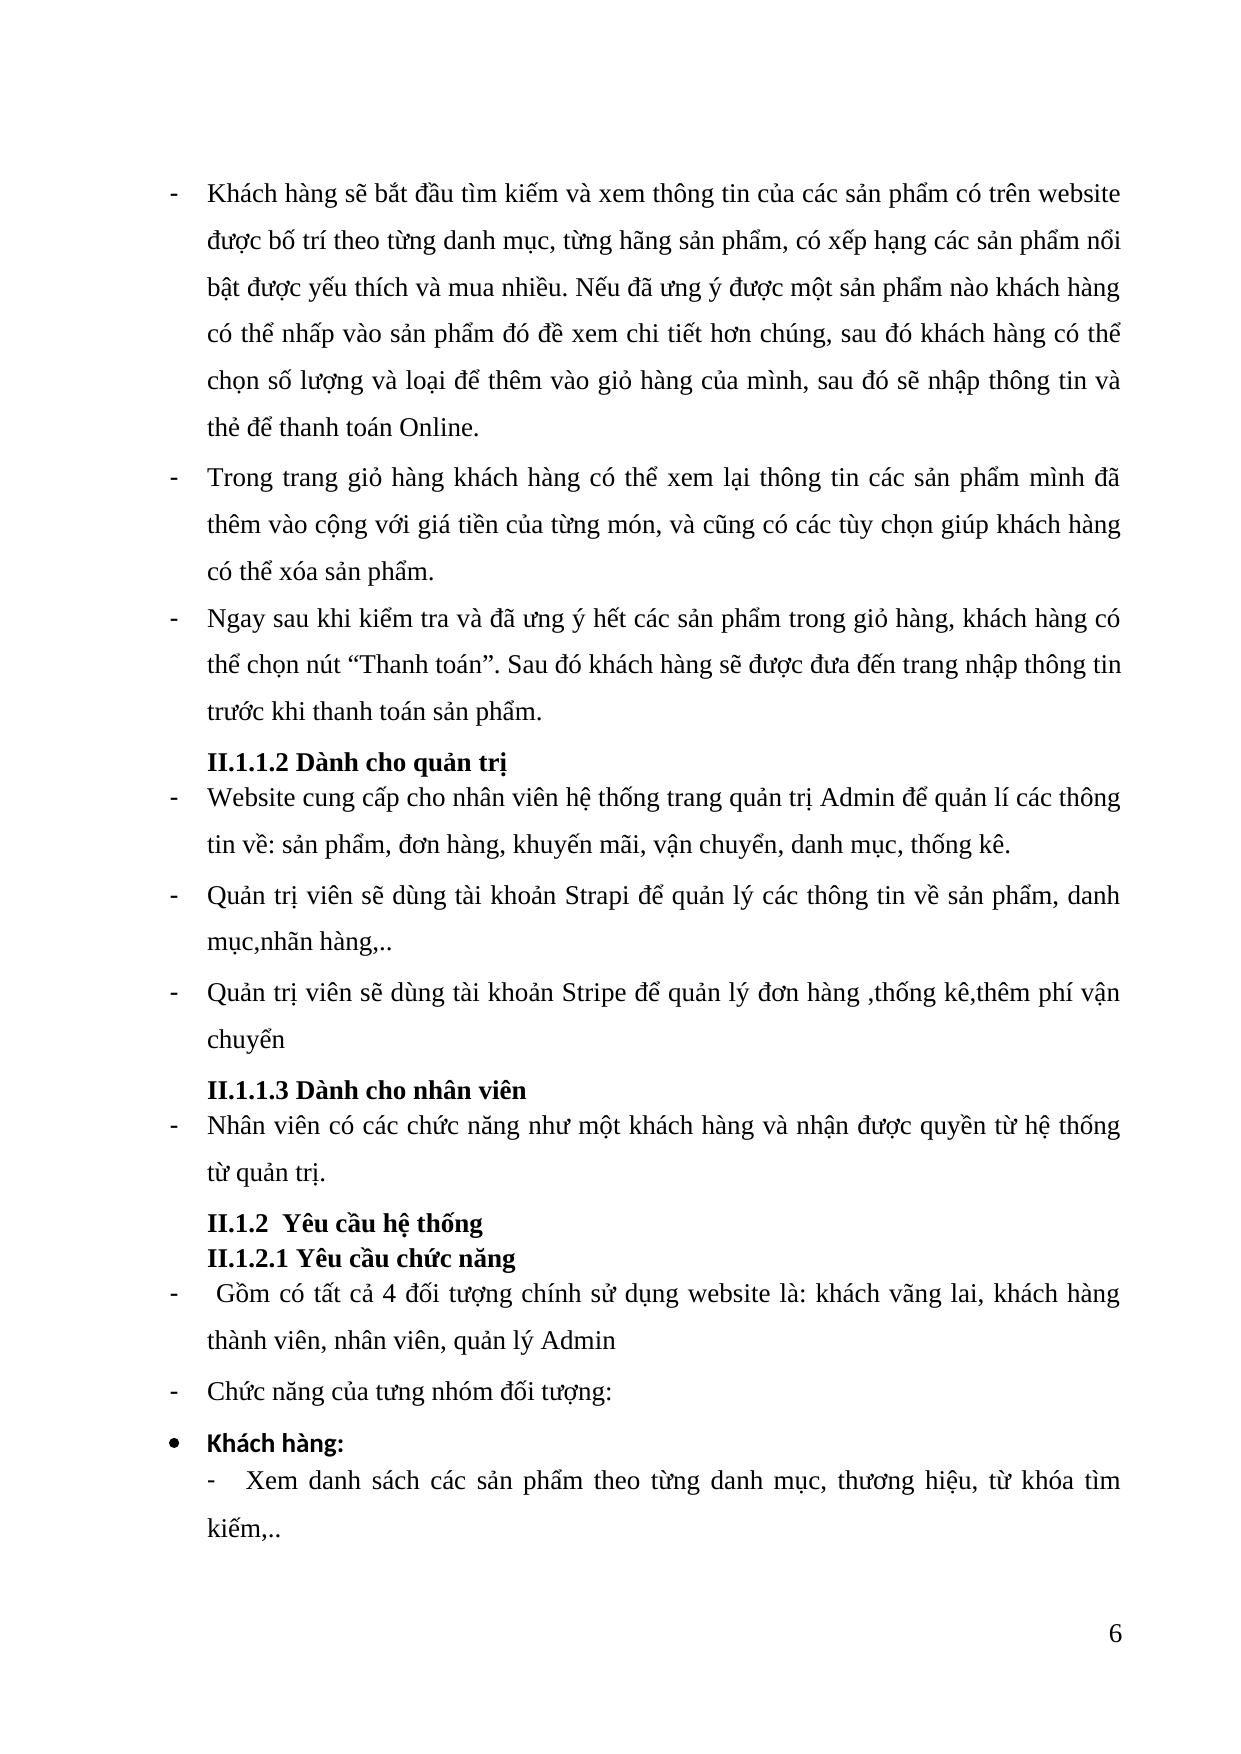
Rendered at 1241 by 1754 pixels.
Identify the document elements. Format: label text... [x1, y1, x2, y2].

list Ngay sau khi kiểm tra và đã ưng ý hết các sản phẩm trong giỏ hàng, khách hàng có thể chọn nút “Thanh toán”. Sau đó khách hàng sẽ được đưa đến trang nhập thông tin trước khi thanh toán sản phẩm. [169, 602, 1122, 726]
text II.1.1.2 Dành cho quản trị [207, 746, 1122, 777]
list Website cung cấp cho nhân viên hệ thống trang quản trị Admin để quản lí các thông tin về: sản phẩm, đơn hàng, khuyến mãi, vận chuyển, danh mục, thống kê. [169, 781, 1122, 859]
list Nhân viên có các chức năng như một khách hàng và nhận được quyền từ hệ thống từ quản trị. [169, 1109, 1122, 1187]
list Khách hàng: [169, 1426, 1122, 1459]
list Gồm có tất cả 4 đối tượng chính sử dụng website là: khách vãng lai, khách hàng thành viên, nhân viên, quản lý Admin [169, 1277, 1122, 1355]
list Khách hàng sẽ bắt đầu tìm kiếm và xem thông tin của các sản phẩm có trên website được bố trí theo từng danh mục, từng hãng sản phẩm, có xếp hạng các sản phẩm nổi bật được yếu thích và mua nhiều. Nếu đã ưng ý được một sản phẩm nào khách hàng có thể nhấp vào sản phẩm đó đề xem chi tiết hơn chúng, sau đó khách hàng có thể chọn số lượng và loại để thêm vào giỏ hàng của mình, sau đó sẽ nhập thông tin và thẻ để thanh toán Online. [169, 177, 1122, 442]
list II.1.2.1 Yêu cầu chức năng [207, 1242, 1122, 1273]
list Quản trị viên sẽ dùng tài khoản Strapi để quản lý các thông tin về sản phẩm, danh mục,nhãn hàng,.. [169, 879, 1122, 957]
list Quản trị viên sẽ dùng tài khoản Stripe để quản lý đơn hàng ,thống kê,thêm phí vận chuyển [169, 976, 1122, 1054]
list - Xem danh sách các sản phẩm theo từng danh mục, thương hiệu, từ khóa tìm kiếm,.. [207, 1463, 1122, 1543]
subtitle II.1.2 Yêu cầu hệ thống [207, 1207, 1122, 1238]
list Trong trang giỏ hàng khách hàng có thể xem lại thông tin các sản phẩm mình đã thêm vào cộng với giá tiền của từng món, và cũng có các tùy chọn giúp khách hàng có thể xóa sản phẩm. [169, 461, 1122, 586]
list Chức năng của tưng nhóm đối tượng: [169, 1375, 1122, 1406]
text II.1.1.3 Dành cho nhân viên [207, 1074, 1122, 1105]
